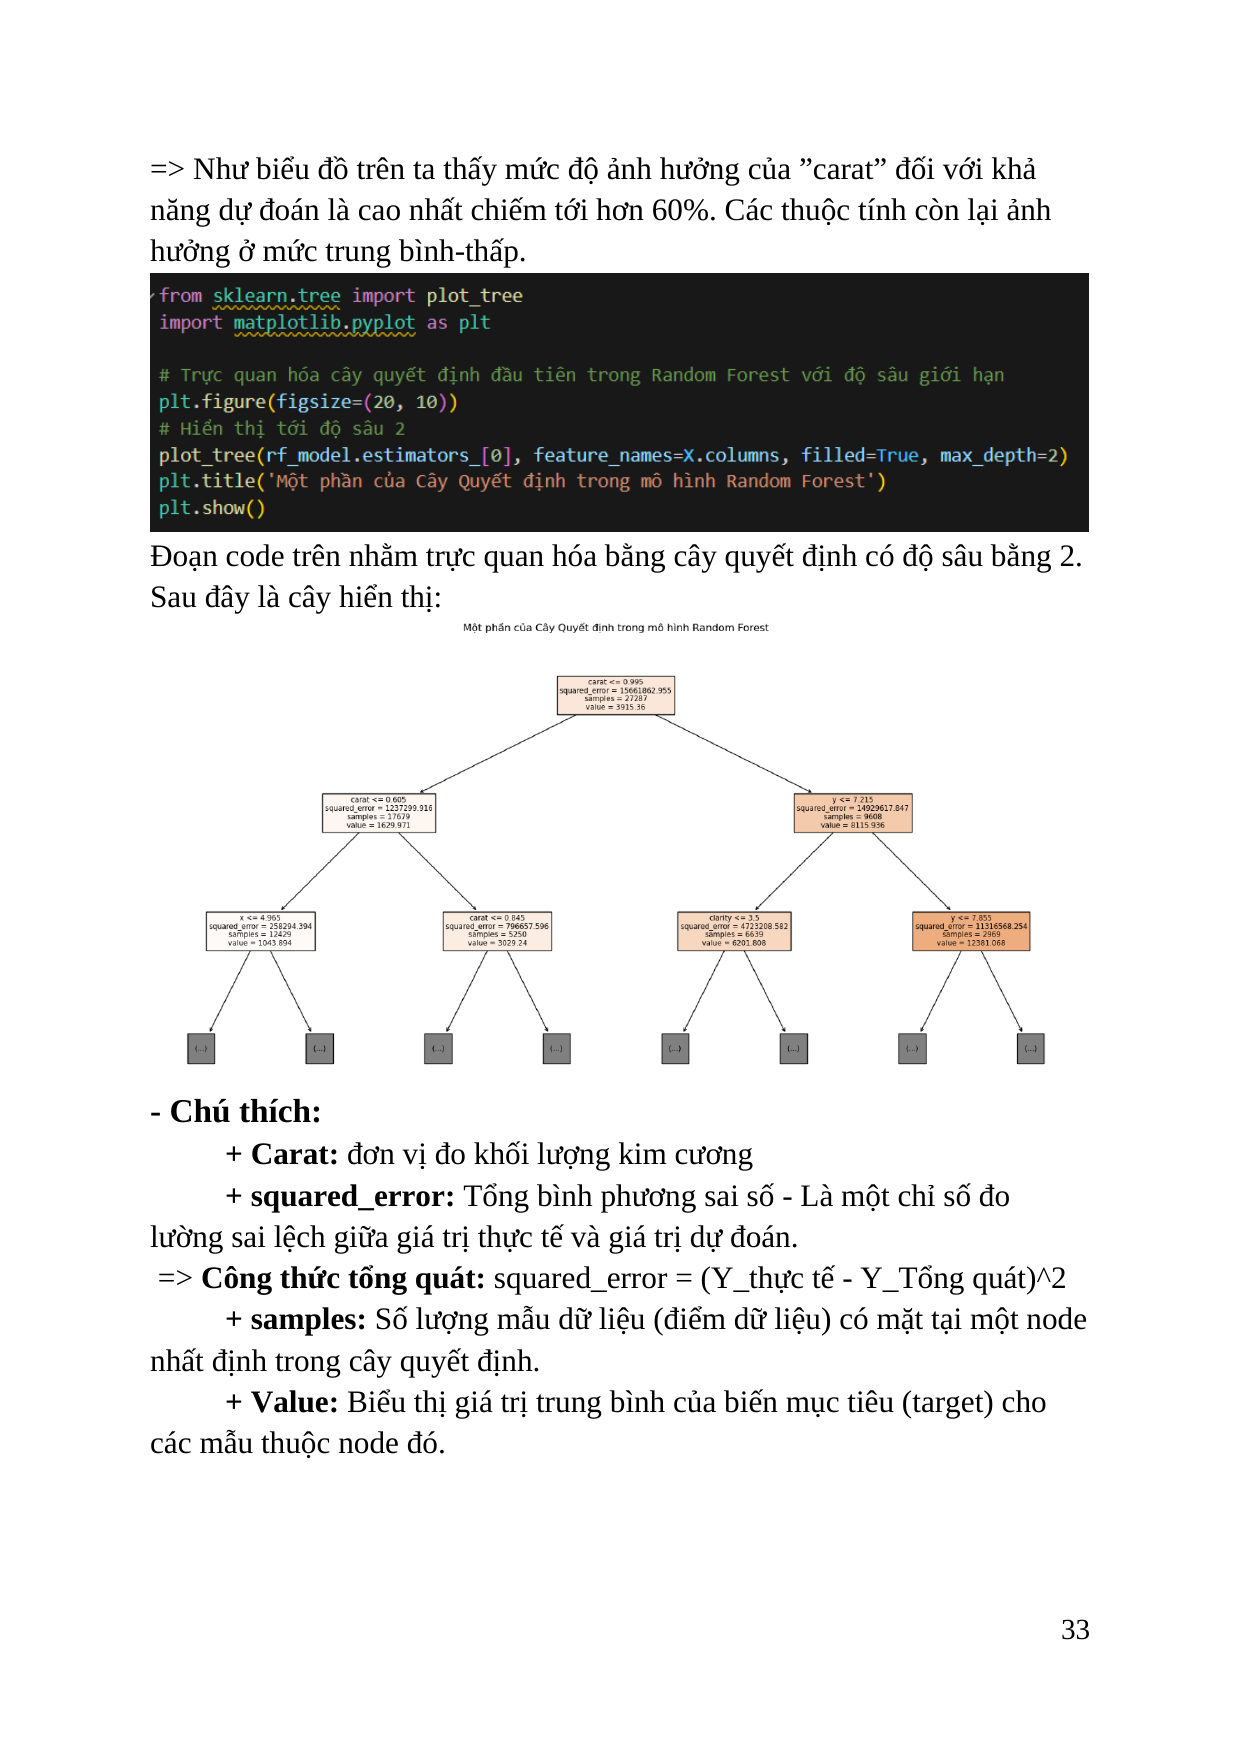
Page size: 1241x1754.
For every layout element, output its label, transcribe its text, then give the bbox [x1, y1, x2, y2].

text - Chú thích: [150, 1092, 1090, 1130]
picture [150, 619, 1089, 1087]
text + squared_error: Tổng bình phương sai số - Là một chỉ số đo lường sai lệch giữa giá trị thực tế và giá trị dự đoán. [150, 1177, 1090, 1254]
picture [150, 273, 1089, 532]
text + Value: Biểu thị giá trị trung bình của biến mục tiêu (target) cho các mẫu thuộc node đó. [150, 1383, 1090, 1460]
text + Carat: đơn vị đo khối lượng kim cương [150, 1136, 1090, 1172]
text => Như biểu đồ trên ta thấy mức độ ảnh hưởng của ”carat” đối với khả năng dự đoán là cao nhất chiếm tới hơn 60%. Các thuộc tính còn lại ảnh hưởng ở mức trung bình-thấp. [150, 150, 1090, 268]
text + samples: Số lượng mẫu dữ liệu (điểm dữ liệu) có mặt tại một node nhất định trong cây quyết định. [150, 1301, 1090, 1378]
text => Công thức tổng quát: squared_error = (Y_thực tế - Y_Tổng quát)^2 [150, 1259, 1090, 1295]
